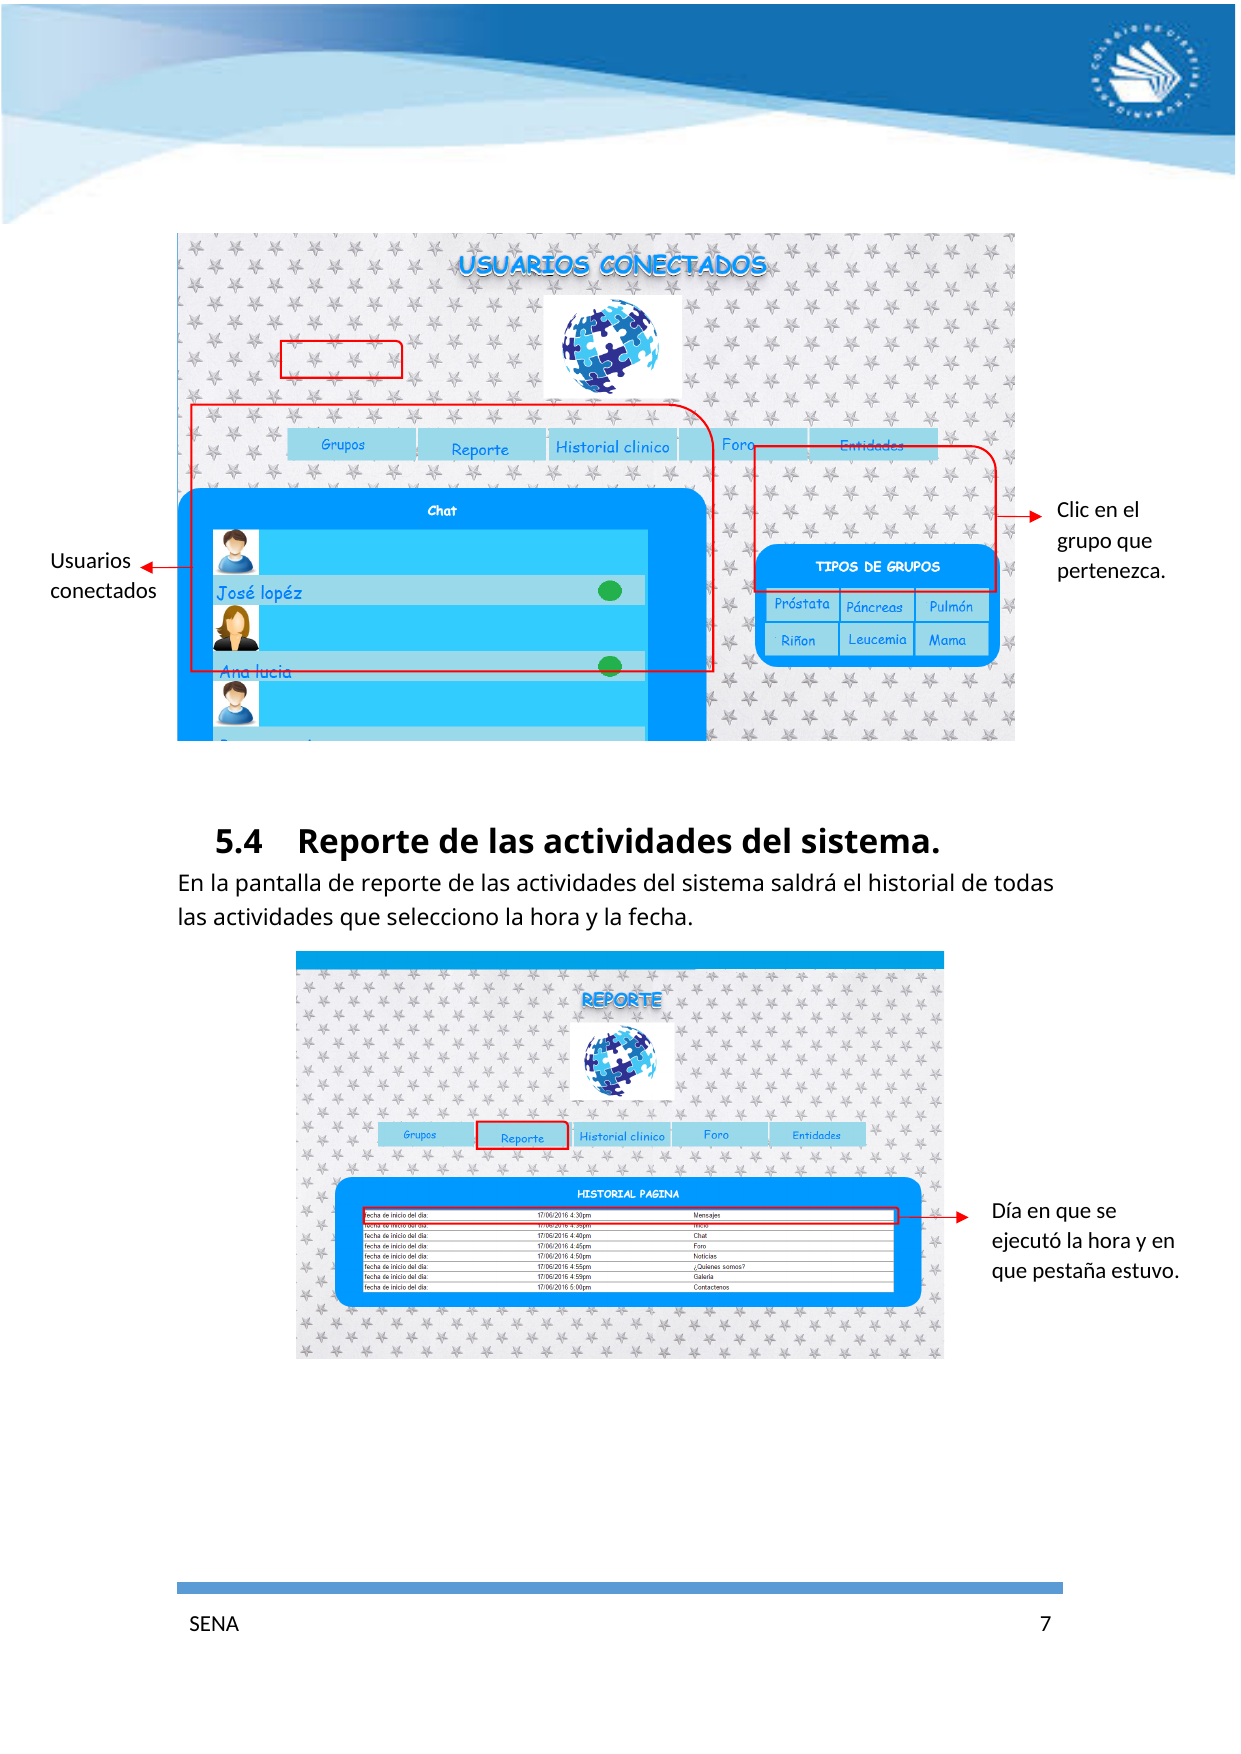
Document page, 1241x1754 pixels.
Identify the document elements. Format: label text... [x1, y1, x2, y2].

picture [365, 1209, 897, 1222]
subtitle 5.4 Reporte de las actividades del sistema. [215, 818, 1063, 864]
text En la pantalla de reporte de las actividades del sistema saldrá el historial de todas las actividades que selecciono la hora y la fecha. [177, 867, 1063, 932]
picture [1, 4, 1236, 224]
picture [296, 970, 945, 1359]
picture [177, 233, 1015, 741]
picture [193, 406, 712, 670]
picture [756, 448, 994, 590]
